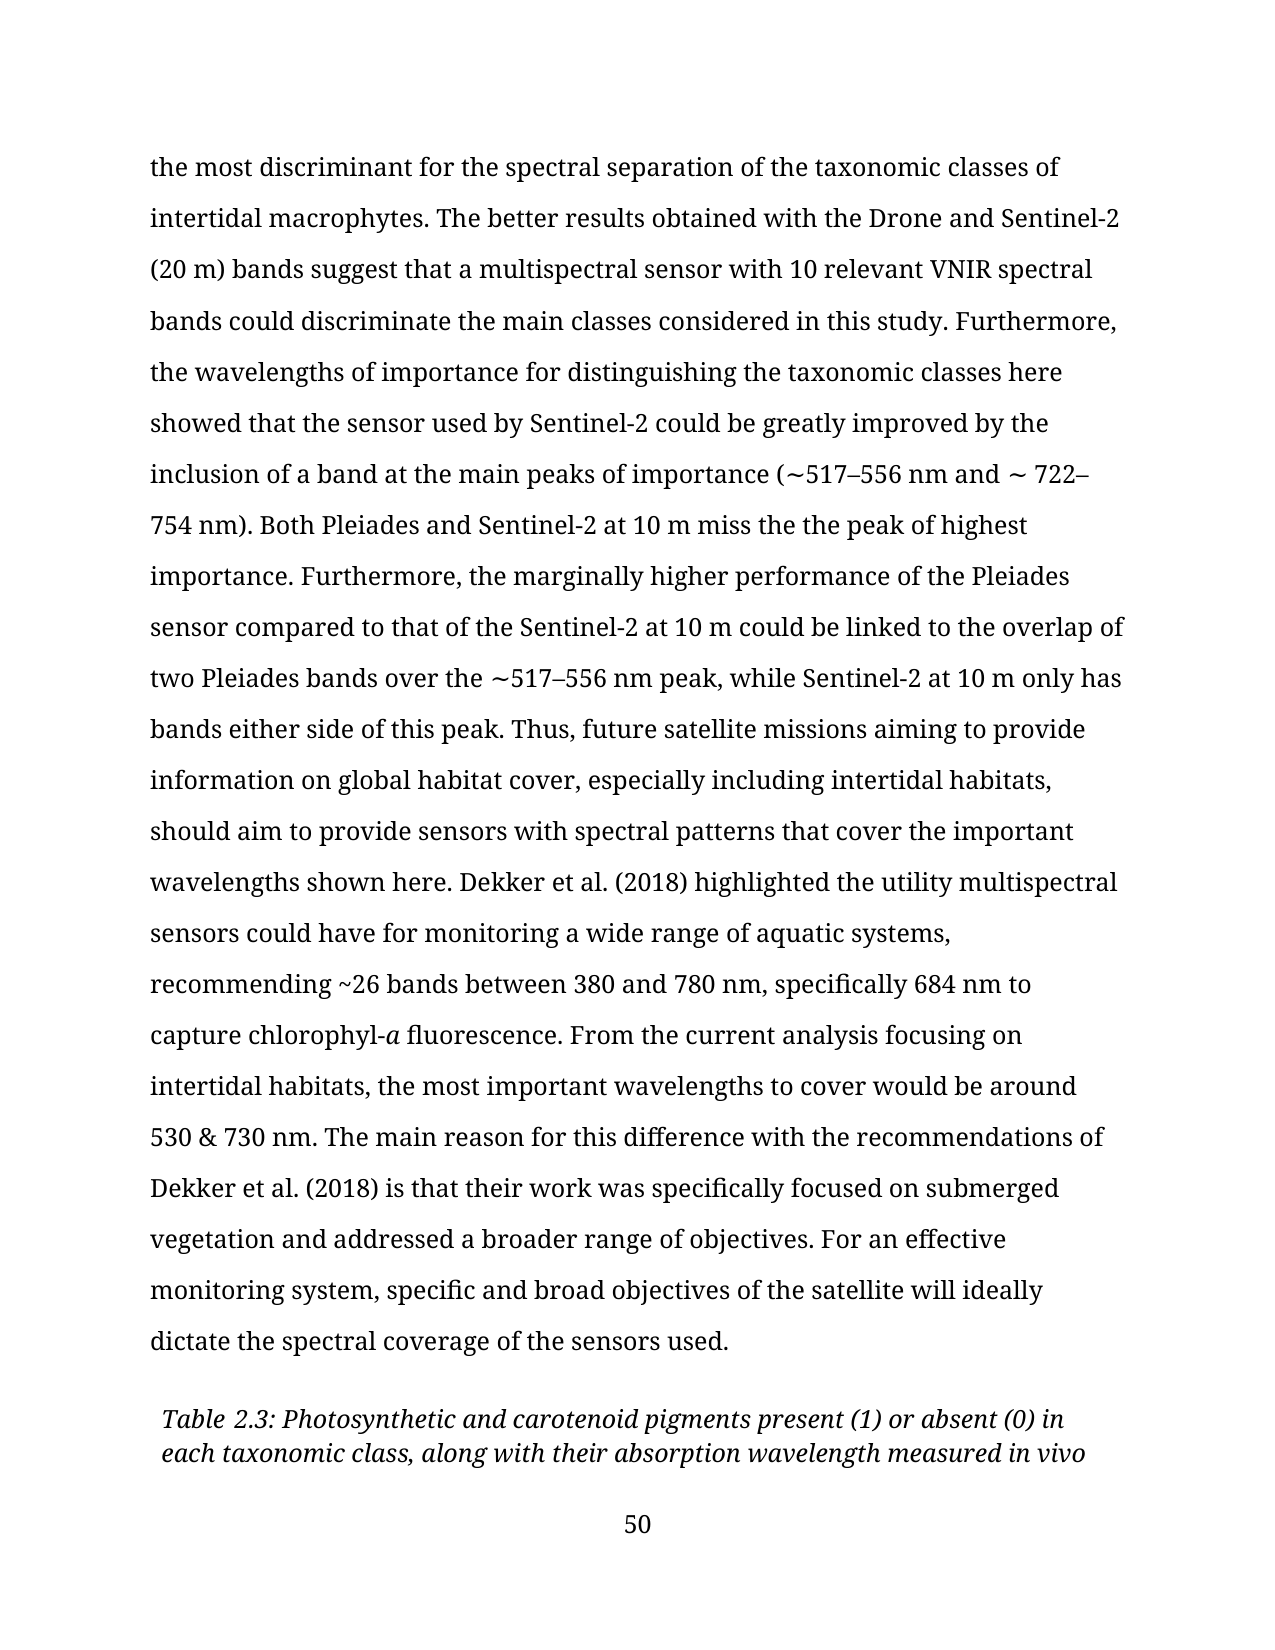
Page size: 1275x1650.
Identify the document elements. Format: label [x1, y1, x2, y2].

table_header [150, 1381, 1125, 1470]
text [150, 150, 1125, 1358]
